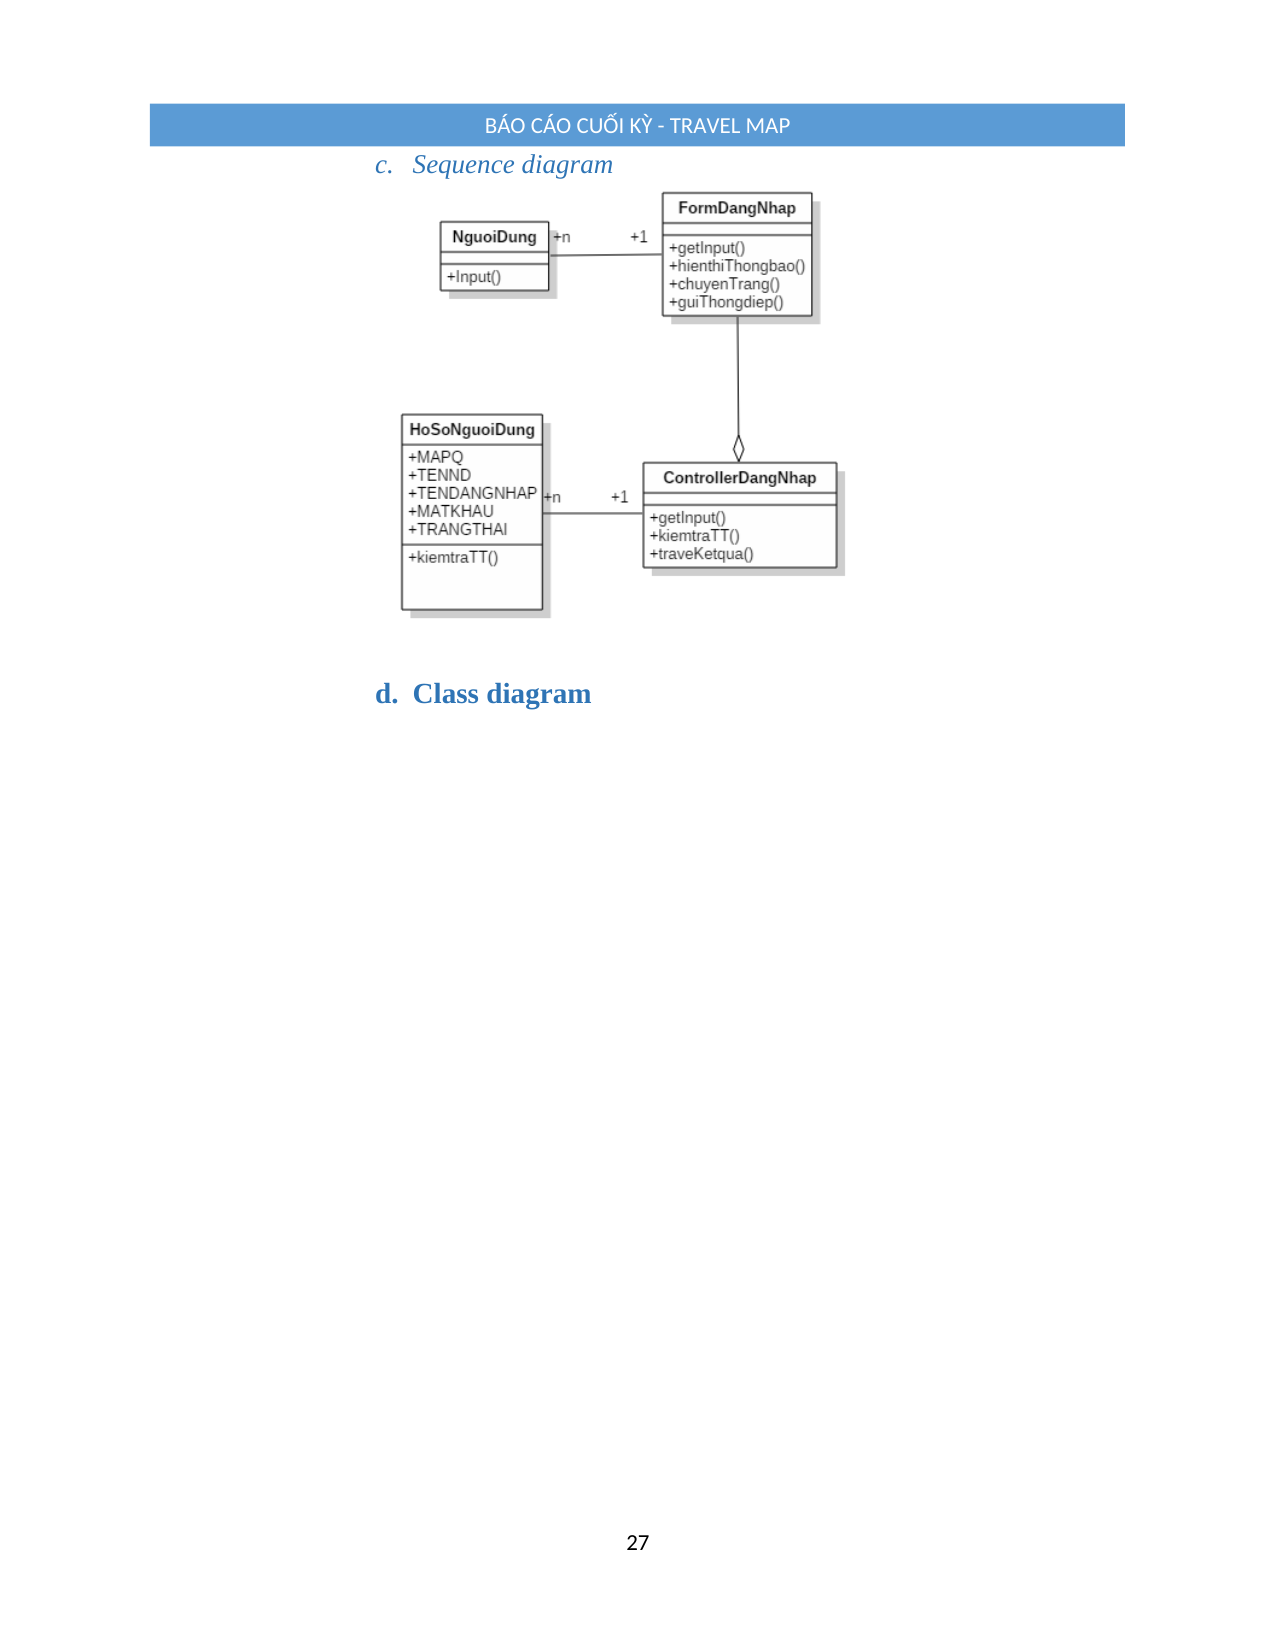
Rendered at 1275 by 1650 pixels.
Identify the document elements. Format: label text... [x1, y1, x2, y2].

subtitle Sequence diagram [375, 147, 1125, 179]
picture [390, 181, 885, 658]
list Class diagram [375, 677, 1125, 710]
